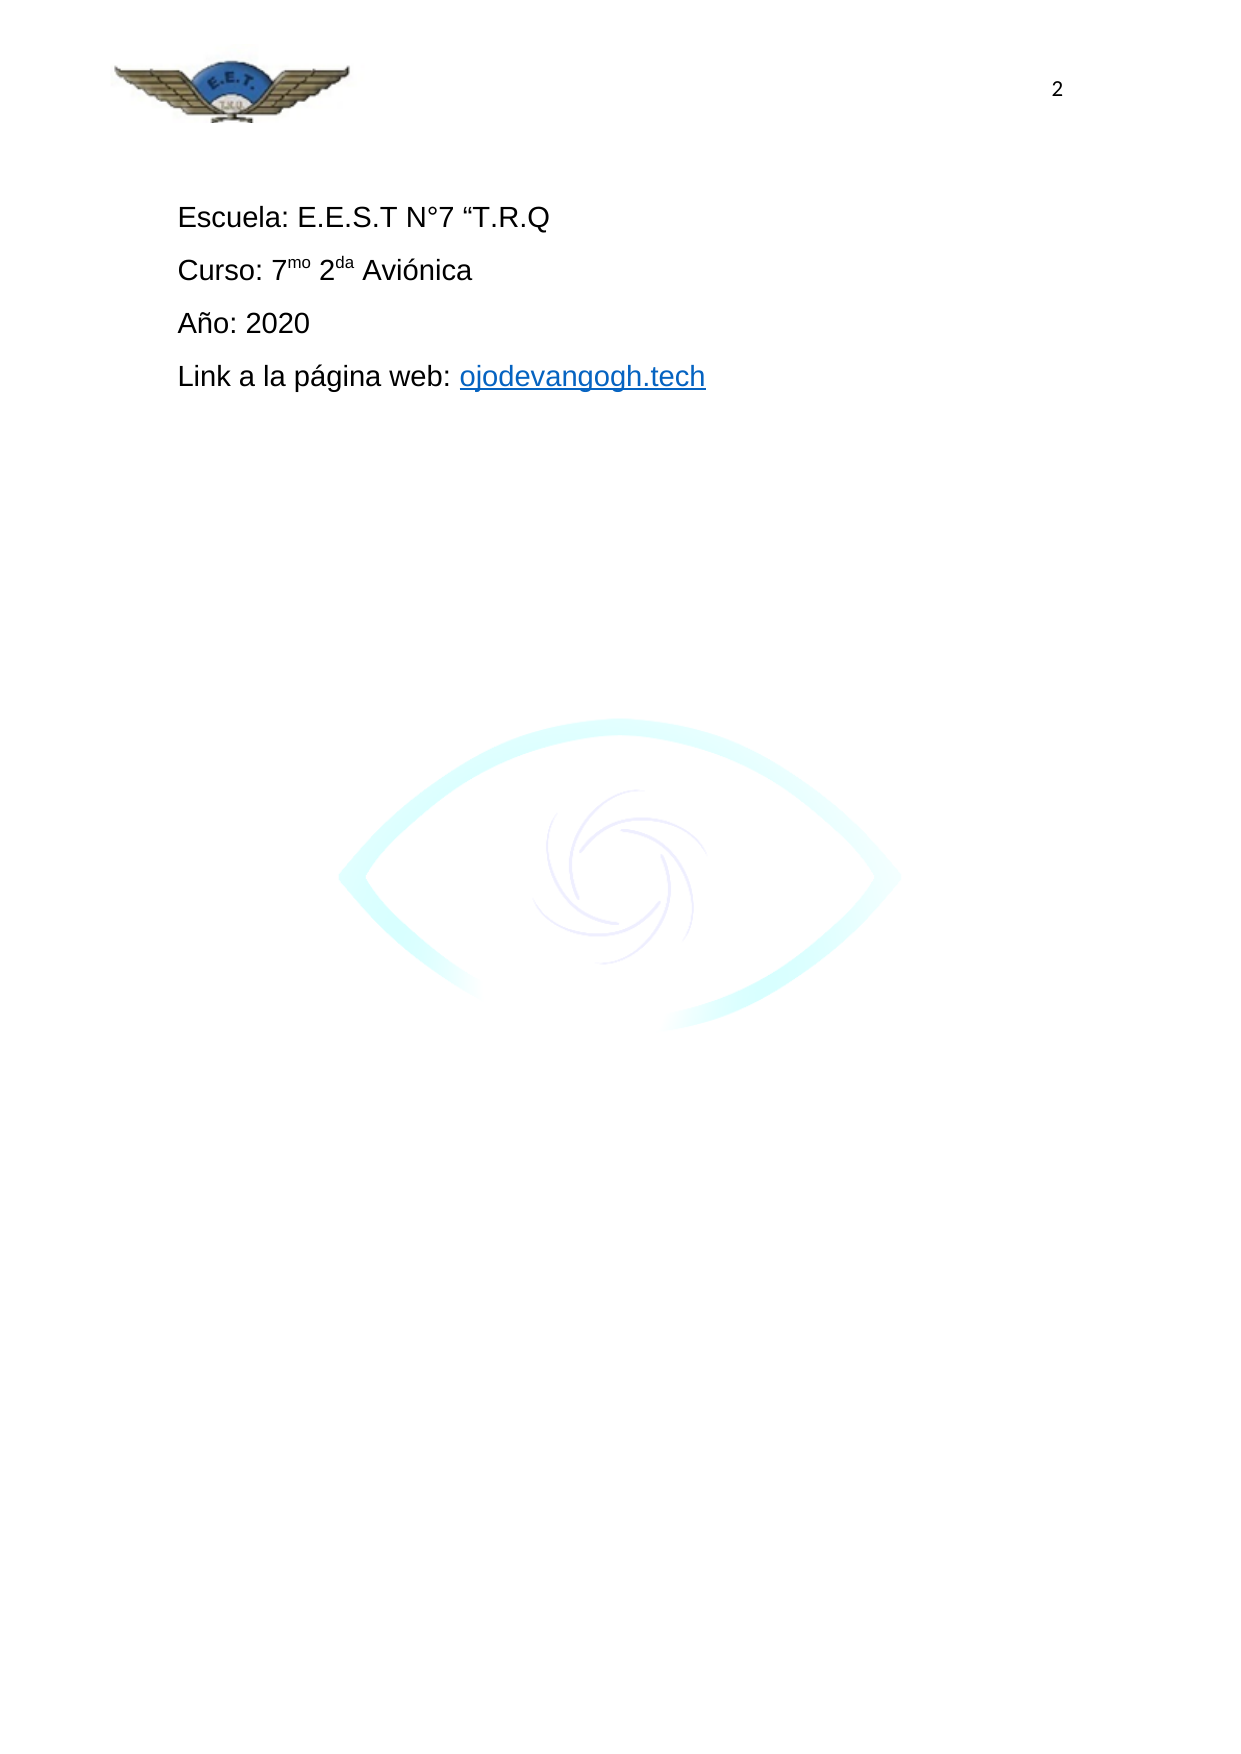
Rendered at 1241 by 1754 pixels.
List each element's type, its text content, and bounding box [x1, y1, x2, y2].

text Link a la página web: ojodevangogh.tech [177, 359, 1063, 392]
text Año: 2020 [177, 306, 1063, 339]
text Curso: 7mo 2da Aviónica [177, 253, 1063, 287]
text Escuela: E.E.S.T N°7 “T.R.Q [177, 200, 1063, 234]
